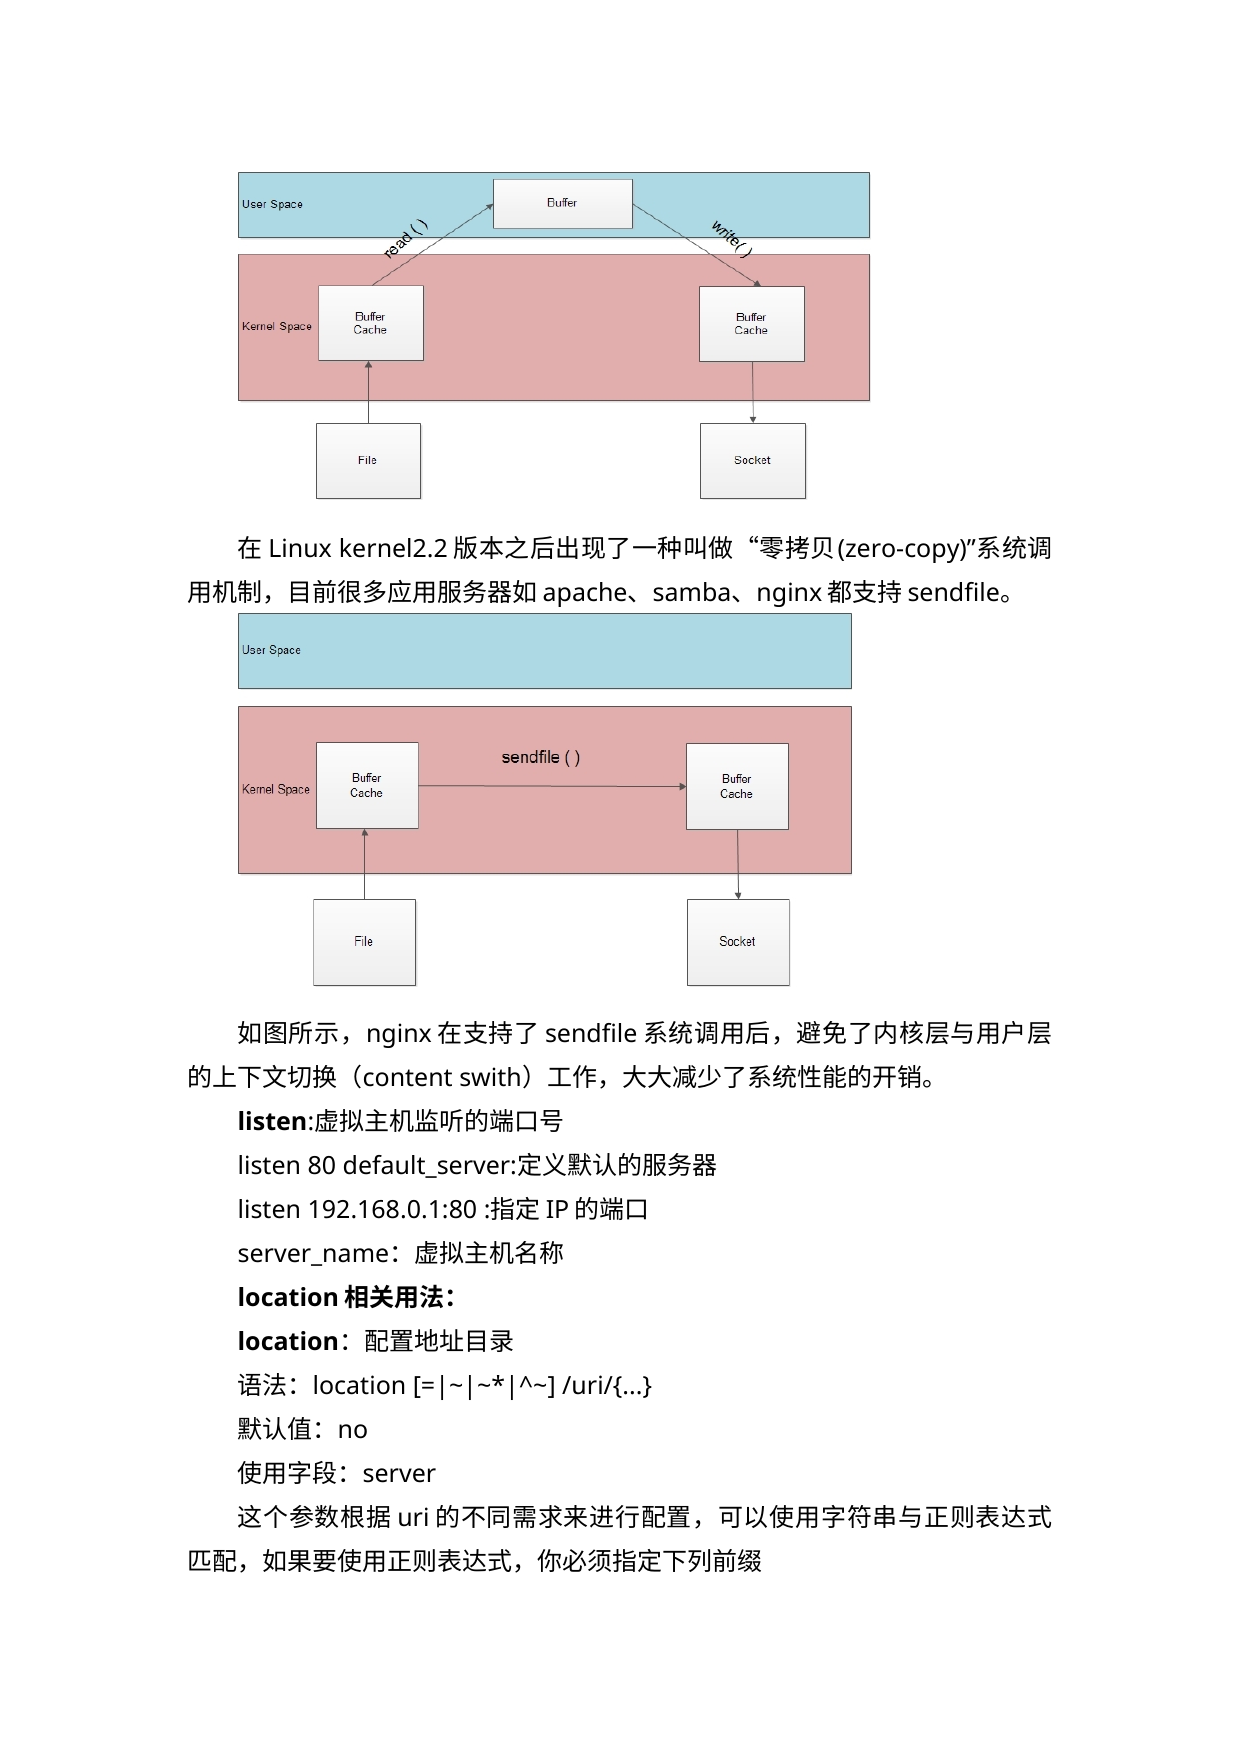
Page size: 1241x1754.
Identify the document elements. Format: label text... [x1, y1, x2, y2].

list location：配置地址目录 [187, 1318, 1053, 1362]
list listen 192.168.0.1:80 :指定IP的端口 [187, 1185, 1053, 1229]
list 语法：location [=|~|~*|^~] /uri/{...} [187, 1362, 1053, 1406]
list 在Linux kernel2.2版本之后出现了一种叫做“零拷贝(zero-copy)”系统调用机制，目前很多应用服务器如apache、samba、nginx都支持sendfile。 [187, 524, 1053, 613]
list 这个参数根据uri的不同需求来进行配置，可以使用字符串与正则表达式匹配，如果要使用正则表达式，你必须指定下列前缀 [187, 1494, 1053, 1582]
list listen:虚拟主机监听的端口号 [187, 1097, 1053, 1141]
list server_name：虚拟主机名称 [187, 1229, 1053, 1273]
picture [237, 172, 871, 500]
picture [237, 612, 853, 987]
list 默认值：no [187, 1406, 1053, 1450]
list 使用字段：server [187, 1450, 1053, 1494]
list 如图所示，nginx在支持了sendfile系统调用后，避免了内核层与用户层的上下文切换（content swith）工作，大大减少了系统性能的开销。 [187, 1009, 1053, 1097]
list listen 80 default_server:定义默认的服务器 [187, 1141, 1053, 1185]
list location相关用法： [187, 1273, 1053, 1318]
